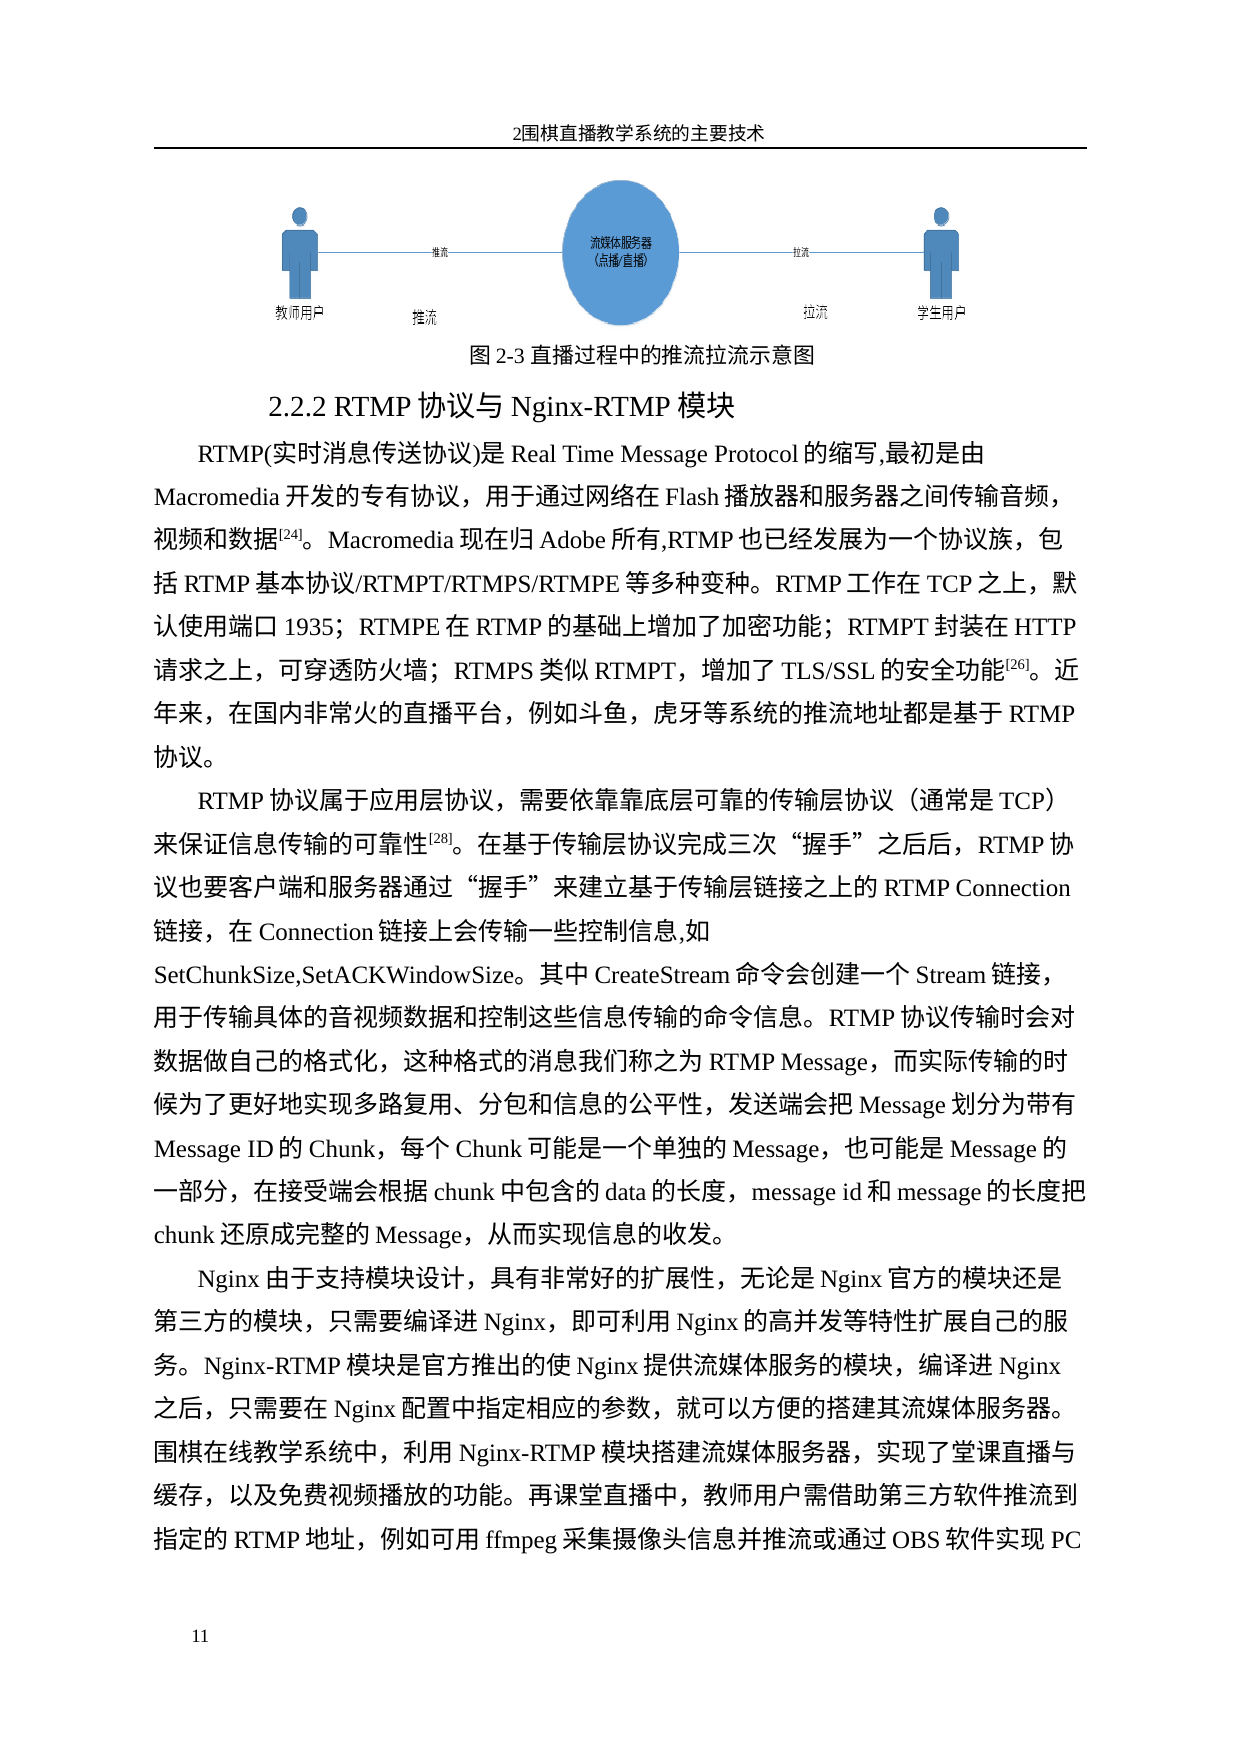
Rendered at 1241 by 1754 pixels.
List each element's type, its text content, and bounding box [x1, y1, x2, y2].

subtitle RTMP协议与Nginx-RTMP模块 [268, 382, 1087, 425]
text 图2-3 直播过程中的推流拉流示意图 [153, 332, 1087, 370]
text RTMP协议属于应用层协议，需要依靠靠底层可靠的传输层协议（通常是TCP）来保证信息传输的可靠性[28]。在基于传输层协议完成三次“握手”之后后，RTMP协议也要客户端和服务器通过“握手”来建立基于传输层链接之上的RTMP Connection链接，在Connection链接上会传输一些控制信息,如SetChunkSize,SetACKWindowSize。其中CreateStream命令会创建一个Stream链接，用于传输具体的音视频数据和控制这些信息传输的命令信息。RTMP协议传输时会对数据做自己的格式化，这种格式的消息我们称之为RTMP Message，而实际传输的时候为了更好地实现多路复用、分包和信息的公平性，发送端会把Message划分为带有Message ID的Chunk，每个Chunk可能是一个单独的Message，也可能是Message的一部分，在接受端会根据chunk中包含的data的长度，message id和message的长度把chunk还原成完整的Message，从而实现信息的收发。 [153, 781, 1087, 1251]
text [153, 1258, 1087, 1555]
text RTMP(实时消息传送协议)是Real Time Message Protocol的缩写,最初是由Macromedia开发的专有协议，用于通过网络在Flash播放器和服务器之间传输音频，视频和数据[24]。Macromedia现在归Adobe所有,RTMP也已经发展为一个协议族，包括RTMP基本协议/RTMPT/RTMPS/RTMPE等多种变种。RTMP工作在TCP之上，默认使用端口1935；RTMPE在RTMP的基础上增加了加密功能；RTMPT封装在HTTP请求之上，可穿透防火墙；RTMPS类似RTMPT，增加了TLS/SSL的安全功能[26]。近年来，在国内非常火的直播平台，例如斗鱼，虎牙等系统的推流地址都是基于RTMP协议。 [153, 433, 1087, 773]
